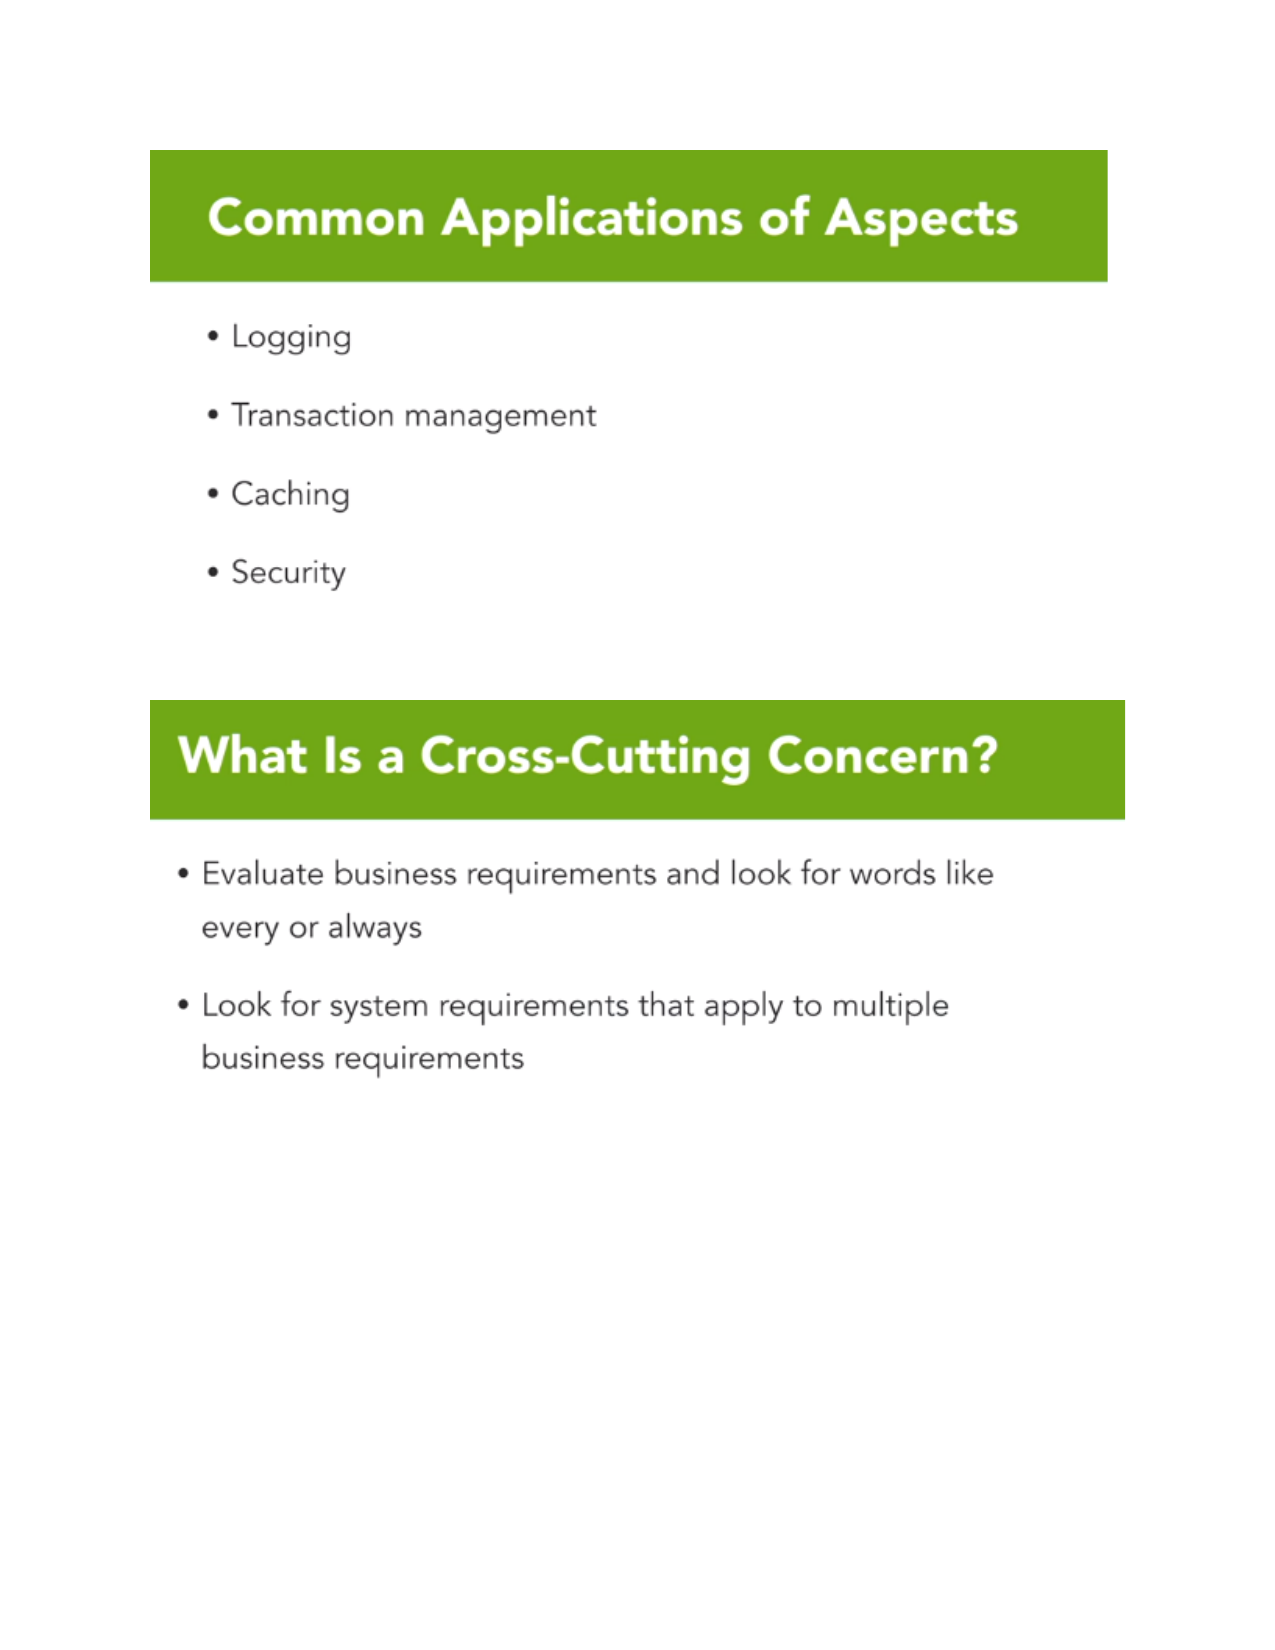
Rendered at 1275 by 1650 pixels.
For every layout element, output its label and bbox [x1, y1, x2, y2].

picture [150, 700, 1125, 1144]
picture [150, 150, 1108, 682]
